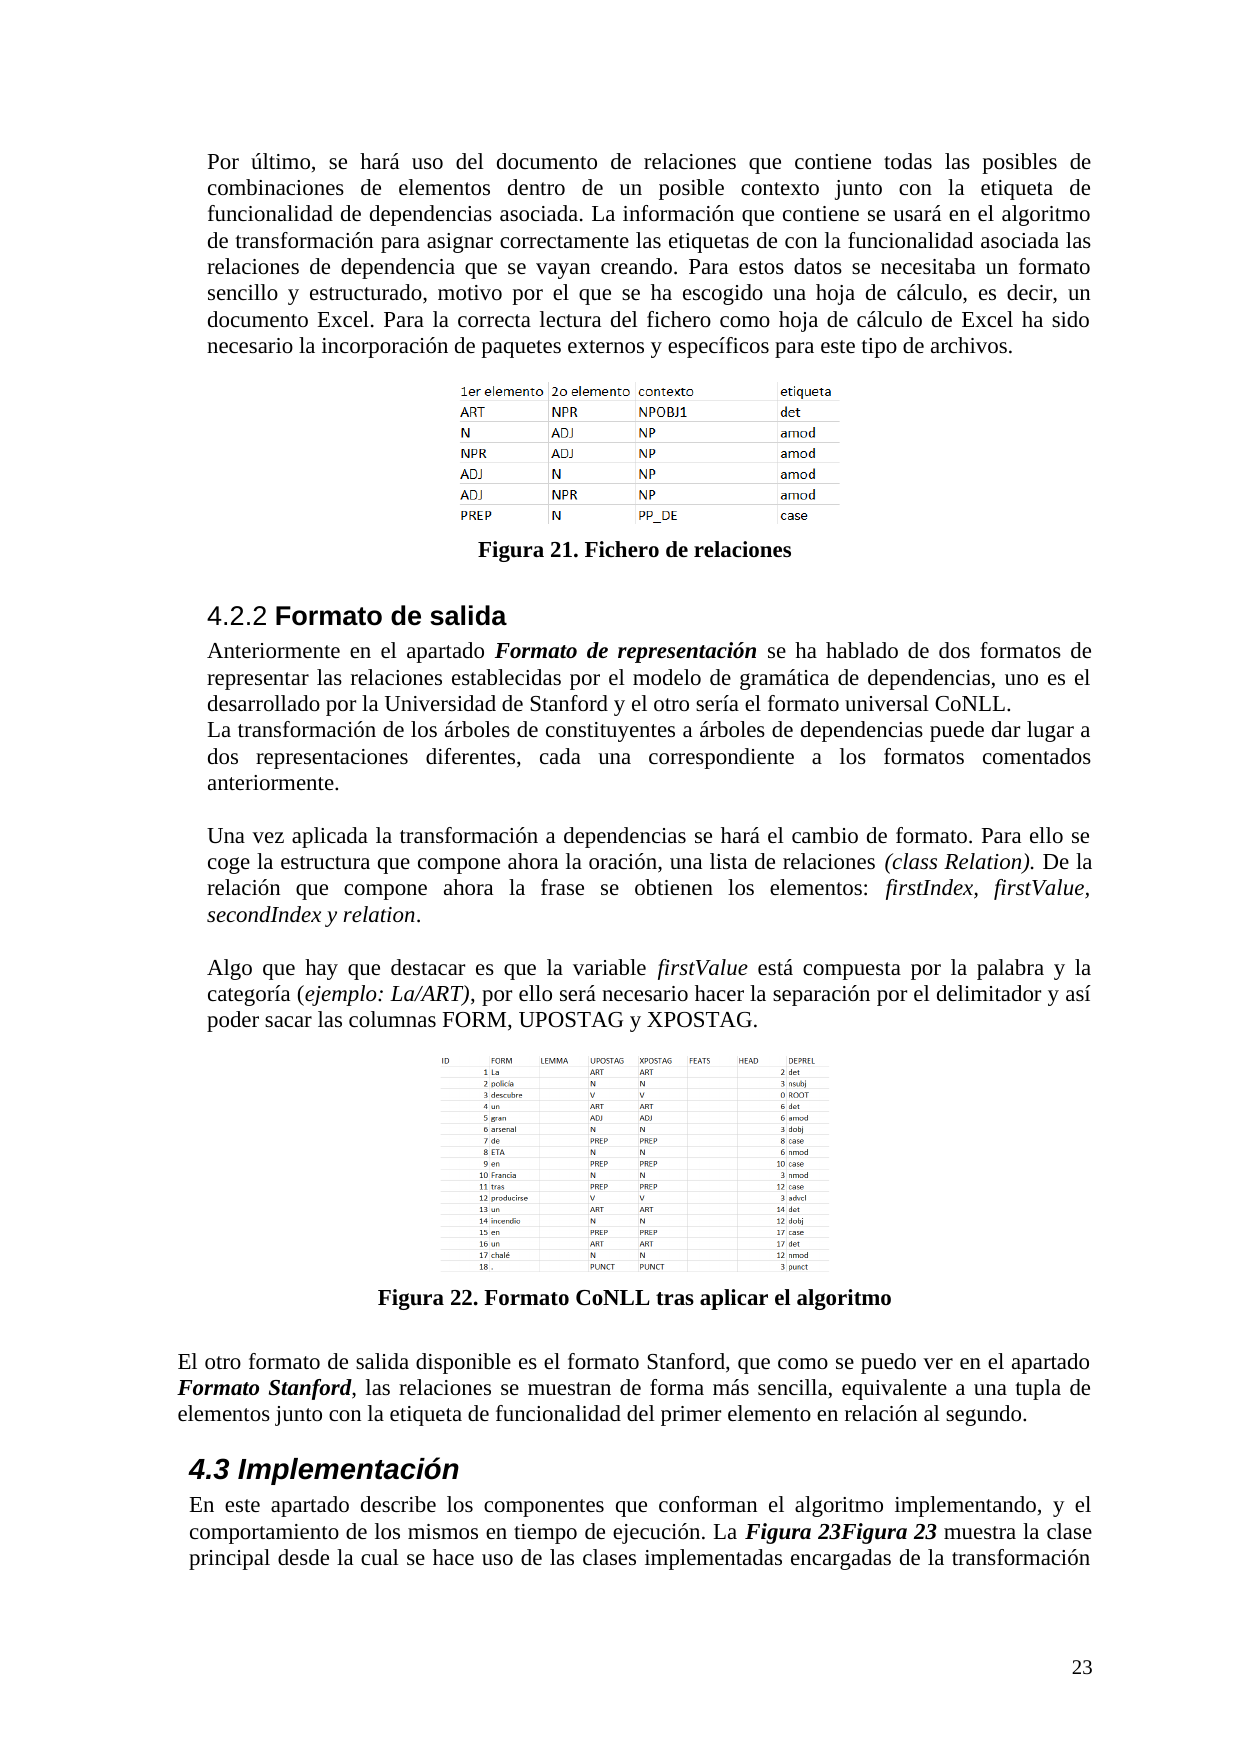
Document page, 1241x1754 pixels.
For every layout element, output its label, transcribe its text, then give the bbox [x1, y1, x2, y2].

text Una vez aplicada la transformación a dependencias se hará el cambio de formato. Para ello se coge la estructura que compone ahora la oración, una lista de relaciones (class Relation). De la relación que compone ahora la frase se obtienen los elementos: firstIndex, firstValue, secondIndex y relation. [207, 822, 1092, 927]
text La transformación de los árboles de constituyentes a árboles de dependencias puede dar lugar a dos representaciones diferentes, cada una correspondiente a los formatos comentados anteriormente. [207, 716, 1092, 795]
text Figura 21. Fichero de relaciones [177, 536, 1092, 562]
text Figura 22. Formato CoNLL tras aplicar el algoritmo [177, 1284, 1092, 1310]
text Algo que hay que destacar es que la variable firstValue está compuesta por la palabra y la categoría (ejemplo: La/ART), por ello será necesario hacer la separación por el delimitador y así poder sacar las columnas FORM, UPOSTAG y XPOSTAG. [207, 953, 1092, 1033]
text Anteriormente en el apartado Formato de representación se ha hablado de dos formatos de representar las relaciones establecidas por el modelo de gramática de dependencias, uno es el desarrollado por la Universidad de Stanford y el otro sería el formato universal CoNLL. [207, 637, 1092, 716]
subtitle Formato de salida [207, 600, 1092, 631]
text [189, 1492, 1092, 1571]
text El otro formato de salida disponible es el formato Stanford, que como se puedo ver en el apartado Formato Stanford, las relaciones se muestran de forma más sencilla, equivalente a una tupla de elementos junto con la etiqueta de funcionalidad del primer elemento en relación al segundo. [177, 1348, 1092, 1427]
text Por último, se hará uso del documento de relaciones que contiene todas las posibles de combinaciones de elementos dentro de un posible contexto junto con la etiqueta de funcionalidad de dependencias asociada. La información que contiene se usará en el algoritmo de transformación para asignar correctamente las etiquetas de con la funcionalidad asociada las relaciones de dependencia que se vayan creando. Para estos datos se necesitaba un formato sencillo y estructurado, motivo por el que se ha escogido una hoja de cálculo, es decir, un documento Excel. Para la correcta lectura del fichero como hoja de cálculo de Excel ha sido necesario la incorporación de paquetes externos y específicos para este tipo de archivos. [207, 148, 1092, 358]
picture [440, 1056, 830, 1272]
subtitle Implementación [189, 1452, 1092, 1485]
picture [459, 382, 840, 524]
